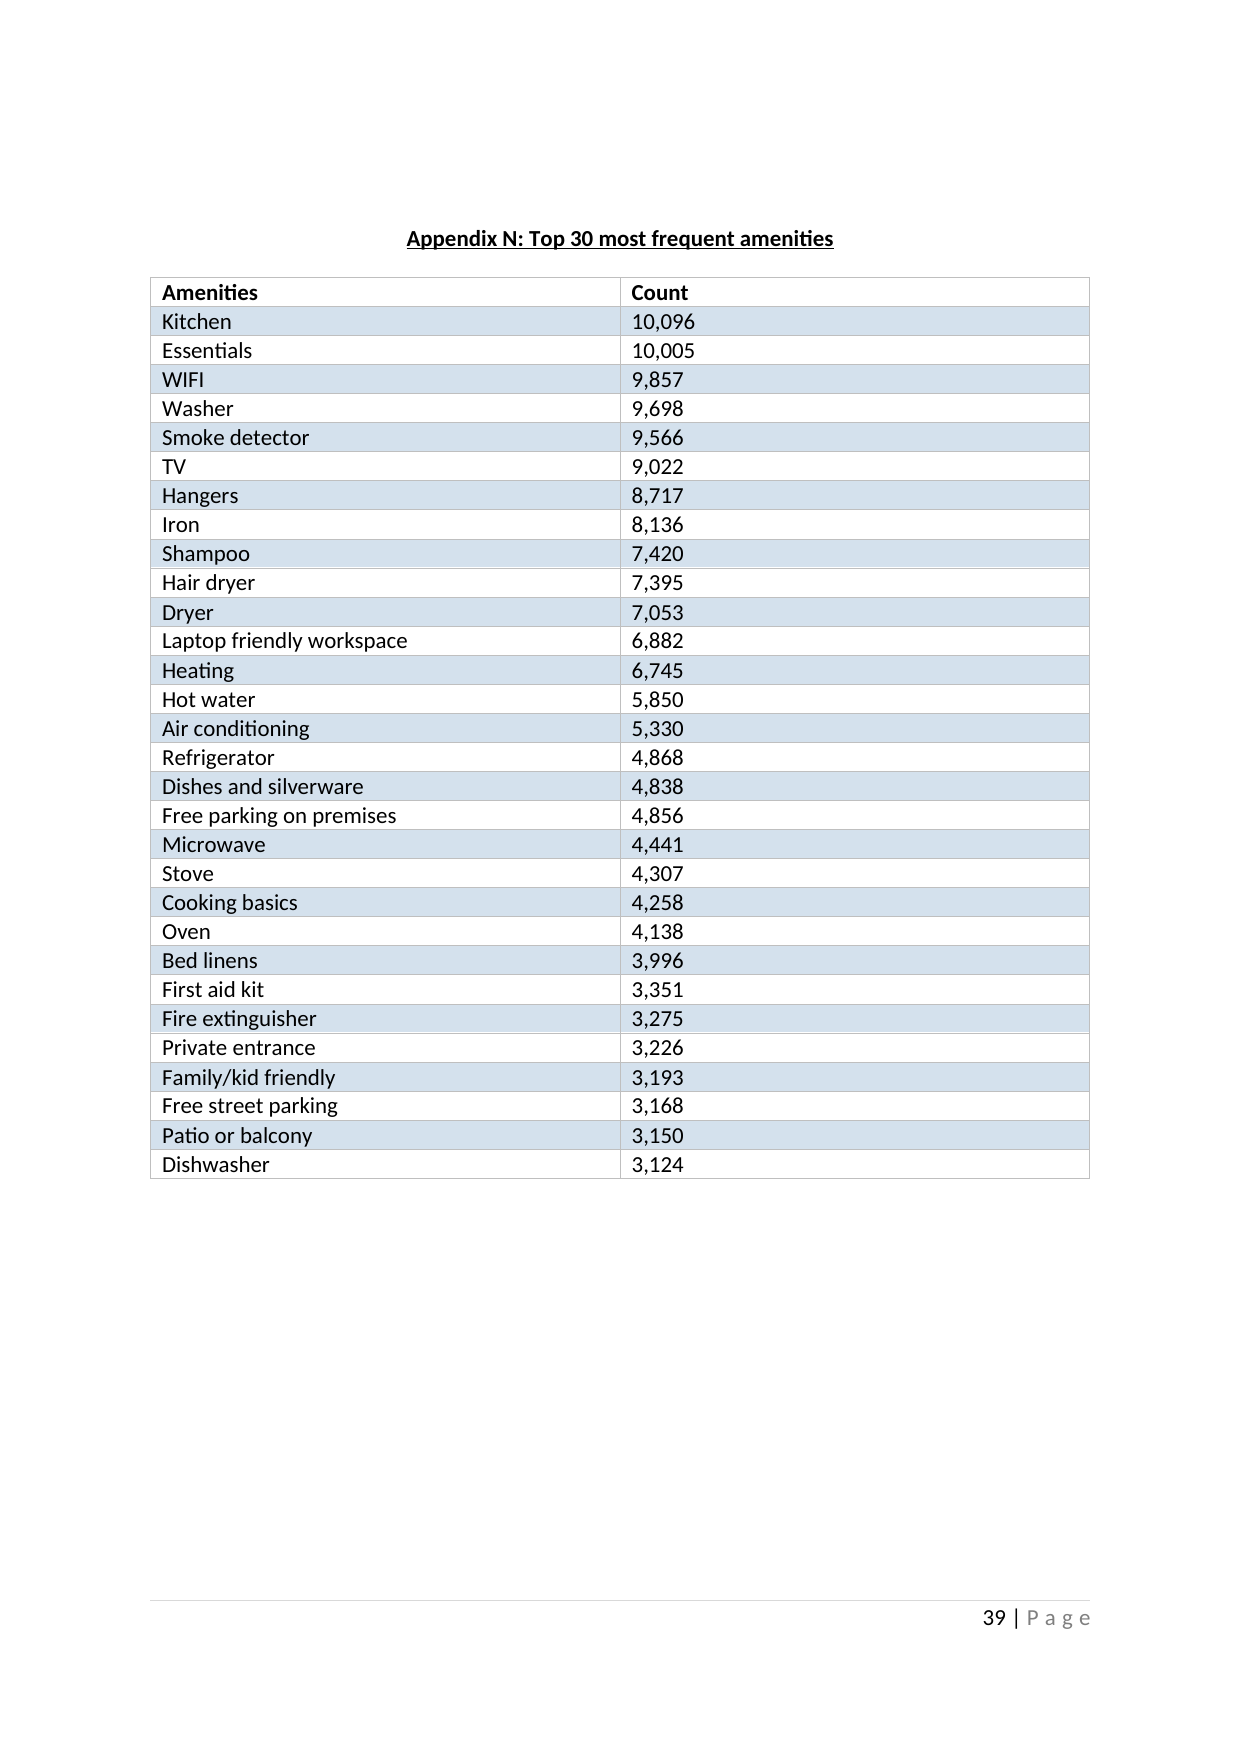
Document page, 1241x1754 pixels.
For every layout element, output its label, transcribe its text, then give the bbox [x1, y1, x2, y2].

table_cell Hair dryer [151, 569, 620, 597]
table_cell Refrigerator [151, 743, 620, 771]
table_cell 4,441 [621, 830, 1089, 858]
table_cell 3,193 [621, 1063, 1089, 1091]
table_cell 8,136 [621, 510, 1089, 538]
table_cell 3,150 [621, 1121, 1089, 1149]
table_cell 9,566 [621, 423, 1089, 451]
table_header Count [621, 278, 1089, 306]
table_cell TV [151, 452, 620, 480]
table_cell WIFI [151, 365, 620, 393]
table_cell 9,857 [621, 365, 1089, 393]
table_cell 8,717 [621, 481, 1089, 509]
table_cell 7,420 [621, 540, 1089, 567]
table_cell Dishwasher [151, 1150, 620, 1178]
table_cell Oven [151, 917, 620, 945]
table_cell Bed linens [151, 946, 620, 974]
table_cell 3,351 [621, 975, 1089, 1003]
table_cell Dryer [151, 598, 620, 626]
table_cell Private entrance [151, 1034, 620, 1062]
table_cell 3,124 [621, 1150, 1089, 1178]
table_cell Stove [151, 859, 620, 887]
table_cell Iron [151, 510, 620, 538]
table_cell 4,307 [621, 859, 1089, 887]
table_cell 10,096 [621, 307, 1089, 335]
table_cell Hangers [151, 481, 620, 509]
table_cell 3,168 [621, 1092, 1089, 1120]
text Appendix N: Top 30 most frequent amenities [150, 224, 1090, 252]
table_cell Washer [151, 394, 620, 422]
table_cell Family/kid friendly [151, 1063, 620, 1091]
table_cell Dishes and silverware [151, 772, 620, 800]
table_cell Kitchen [151, 307, 620, 335]
table_cell 3,996 [621, 946, 1089, 974]
table_cell Free street parking [151, 1092, 620, 1120]
table_cell 6,882 [621, 627, 1089, 655]
table_cell 4,856 [621, 801, 1089, 829]
table_cell Microwave [151, 830, 620, 858]
table_cell Air conditioning [151, 714, 620, 742]
table_cell 10,005 [621, 336, 1089, 364]
table_cell 5,850 [621, 685, 1089, 713]
table_cell Heating [151, 656, 620, 684]
table_cell Essentials [151, 336, 620, 364]
table_cell 5,330 [621, 714, 1089, 742]
table_cell 4,258 [621, 888, 1089, 916]
table_cell 9,698 [621, 394, 1089, 422]
table_cell Shampoo [151, 540, 620, 567]
table_cell Fire extinguisher [151, 1005, 620, 1032]
table_cell 9,022 [621, 452, 1089, 480]
table_cell 4,838 [621, 772, 1089, 800]
table_cell 3,275 [621, 1005, 1089, 1032]
table_cell 7,395 [621, 569, 1089, 597]
table_cell First aid kit [151, 975, 620, 1003]
table_cell Cooking basics [151, 888, 620, 916]
table_cell 3,226 [621, 1034, 1089, 1062]
table_cell Patio or balcony [151, 1121, 620, 1149]
table_cell Smoke detector [151, 423, 620, 451]
table_cell Laptop friendly workspace [151, 627, 620, 655]
table_cell 6,745 [621, 656, 1089, 684]
table_cell 4,868 [621, 743, 1089, 771]
table_cell Hot water [151, 685, 620, 713]
table_cell 7,053 [621, 598, 1089, 626]
table_cell Free parking on premises [151, 801, 620, 829]
table_header Amenities [151, 278, 620, 306]
table_cell 4,138 [621, 917, 1089, 945]
